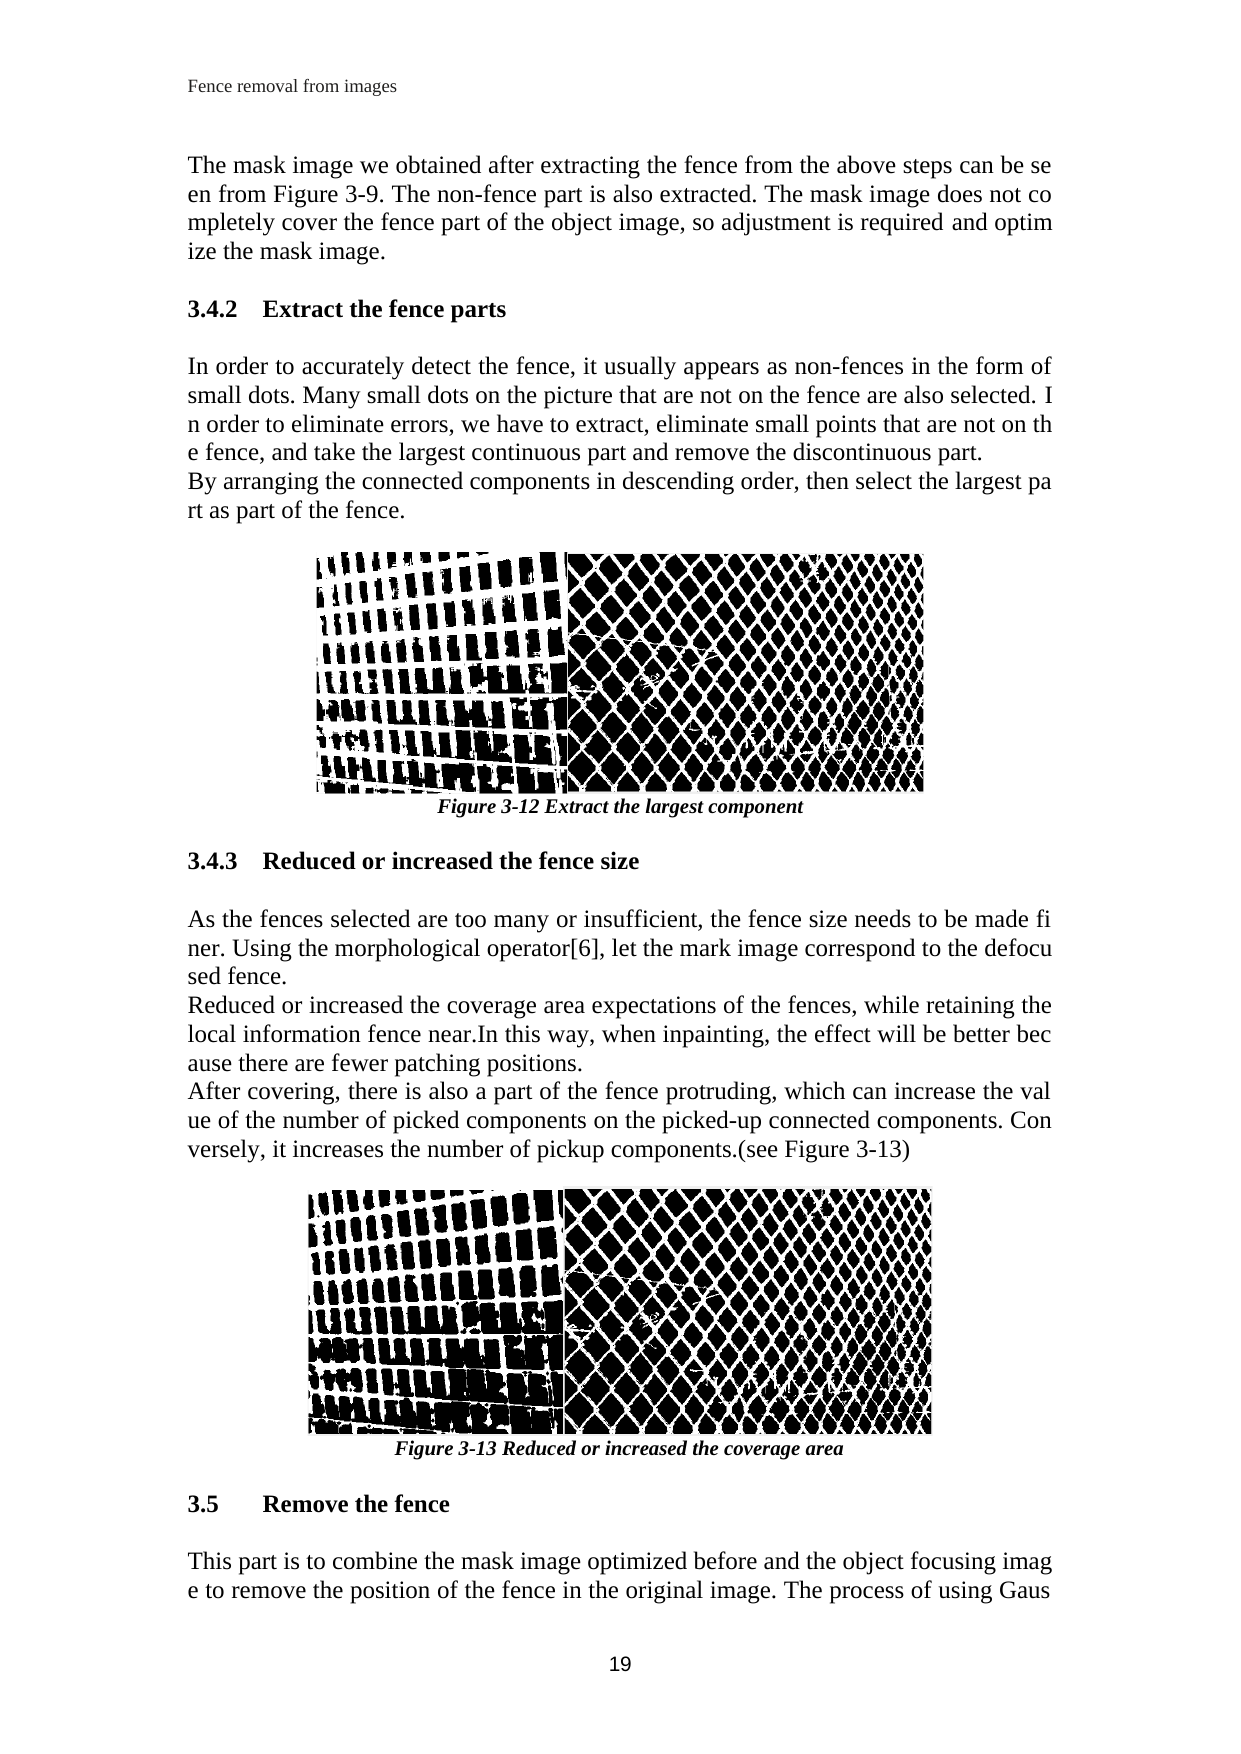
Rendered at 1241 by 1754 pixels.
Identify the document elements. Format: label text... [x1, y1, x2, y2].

text Reduced or increased the coverage area expectations of the fences, while retaining the local information fence near.In this way, when inpainting, the effect will be better because there are fewer patching positions. [187, 990, 1053, 1076]
picture [316, 552, 924, 794]
text By arranging the connected components in descending order, then select the largest part as part of the fence. [187, 466, 1053, 524]
text In order to accurately detect the fence, it usually appears as non-fences in the form of small dots. Many small dots on the picture that are not on the fence are also selected. In order to eliminate errors, we have to extract, eliminate small points that are not on the fence, and take the largest continuous part and remove the discontinuous part. [187, 351, 1053, 466]
text 3.4.3 Reduced or increased the fence size [187, 846, 1053, 875]
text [187, 1546, 1053, 1604]
picture [307, 1186, 933, 1436]
text As the fences selected are too many or insufficient, the fence size needs to be made finer. Using the morphological operator[6], let the mark image correspond to the defocused fence. [187, 904, 1053, 990]
text 3.5 Remove the fence [187, 1489, 1053, 1517]
text Figure 3-12 Extract the largest component [187, 793, 1053, 818]
text Figure 3-13 Reduced or increased the coverage area [187, 1436, 1053, 1460]
text The mask image we obtained after extracting the fence from the above steps can be seen from Figure 3-9. The non-fence part is also extracted. The mask image does not completely cover the fence part of the object image, so adjustment is required and optimize the mask image. [187, 150, 1053, 265]
text 3.4.2 Extract the fence parts [187, 294, 1053, 322]
text After covering, there is also a part of the fence protruding, which can increase the value of the number of picked components on the picked-up connected components. Conversely, it increases the number of pickup components.(see Figure 3-13) [187, 1076, 1053, 1163]
